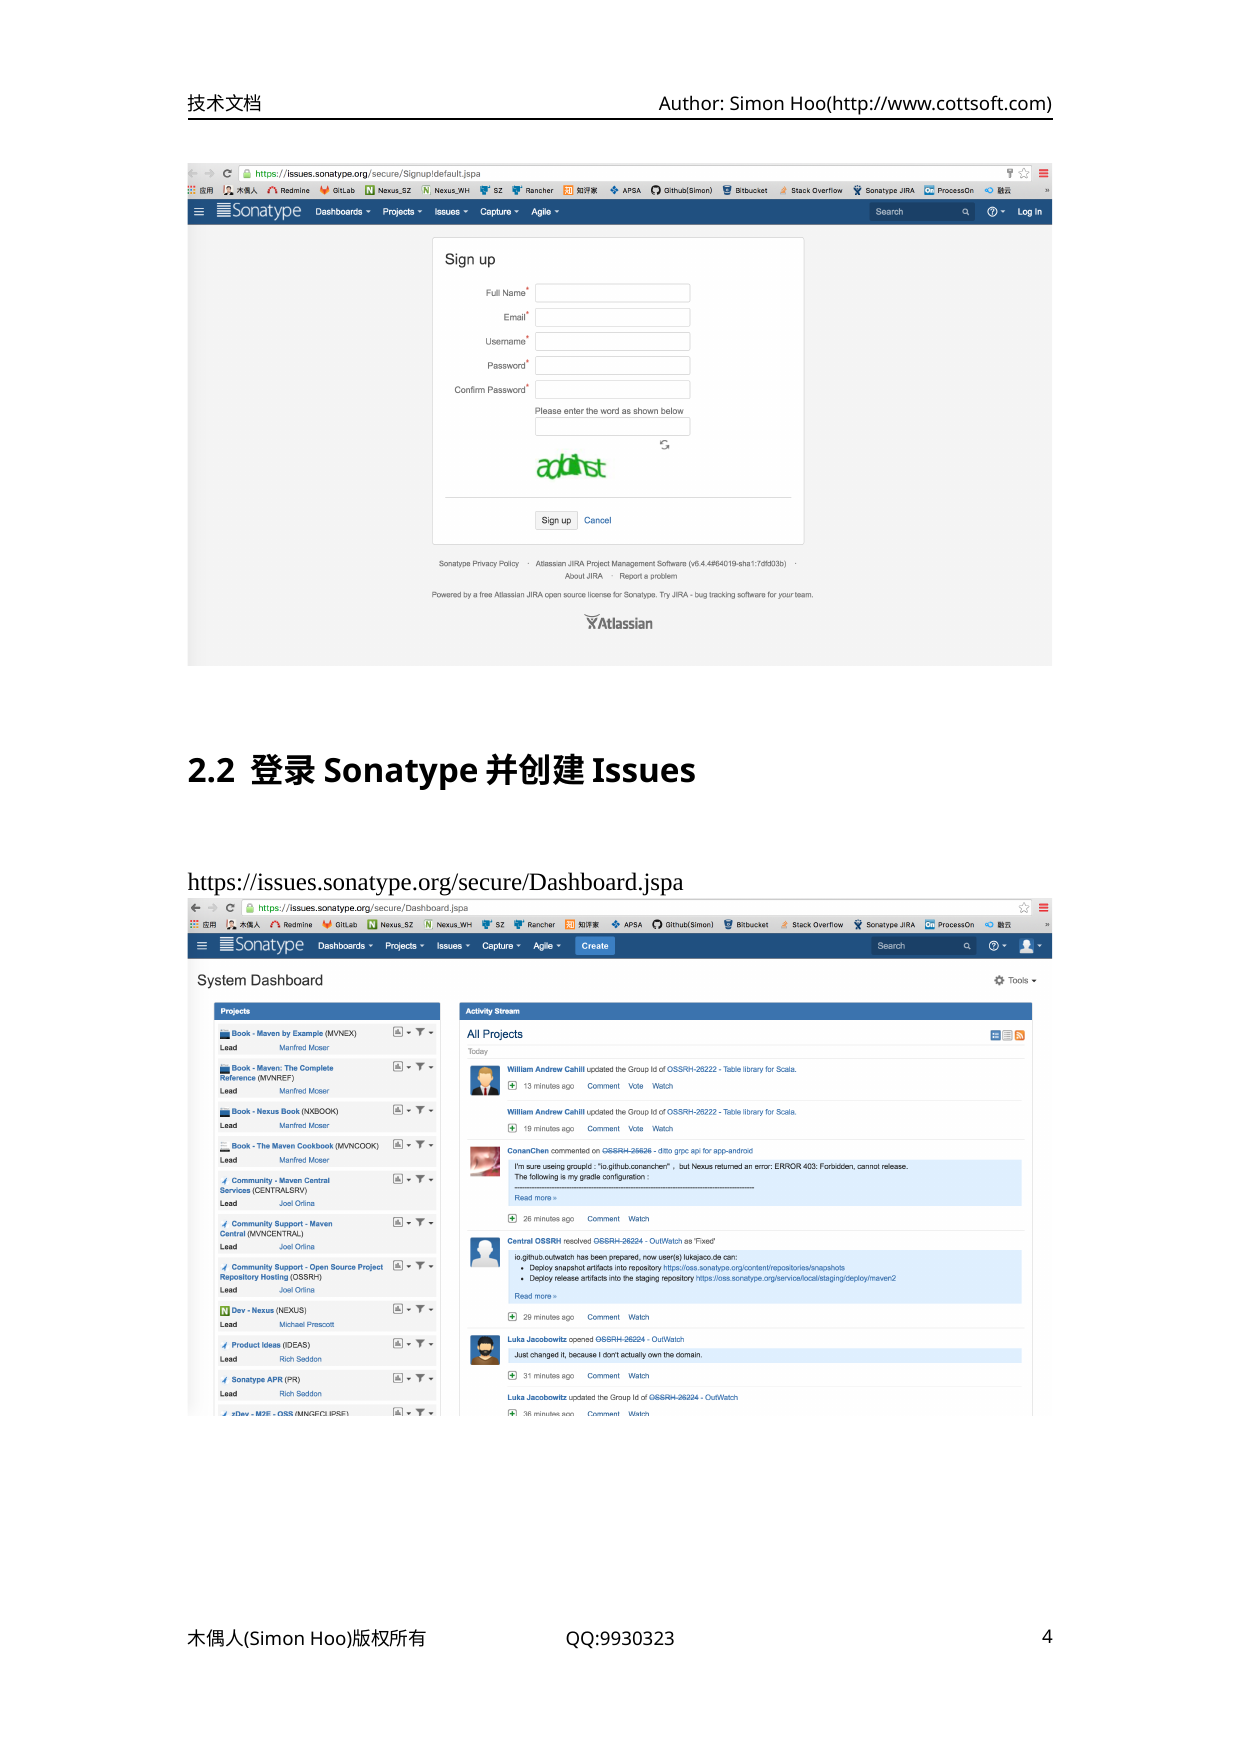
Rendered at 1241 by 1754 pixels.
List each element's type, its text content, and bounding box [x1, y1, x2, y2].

picture [187, 163, 1053, 666]
picture [187, 898, 1053, 1416]
subtitle 登录Sonatype并创建Issues [187, 734, 1053, 802]
text https://issues.sonatype.org/secure/Dashboard.jspa [187, 864, 1053, 898]
